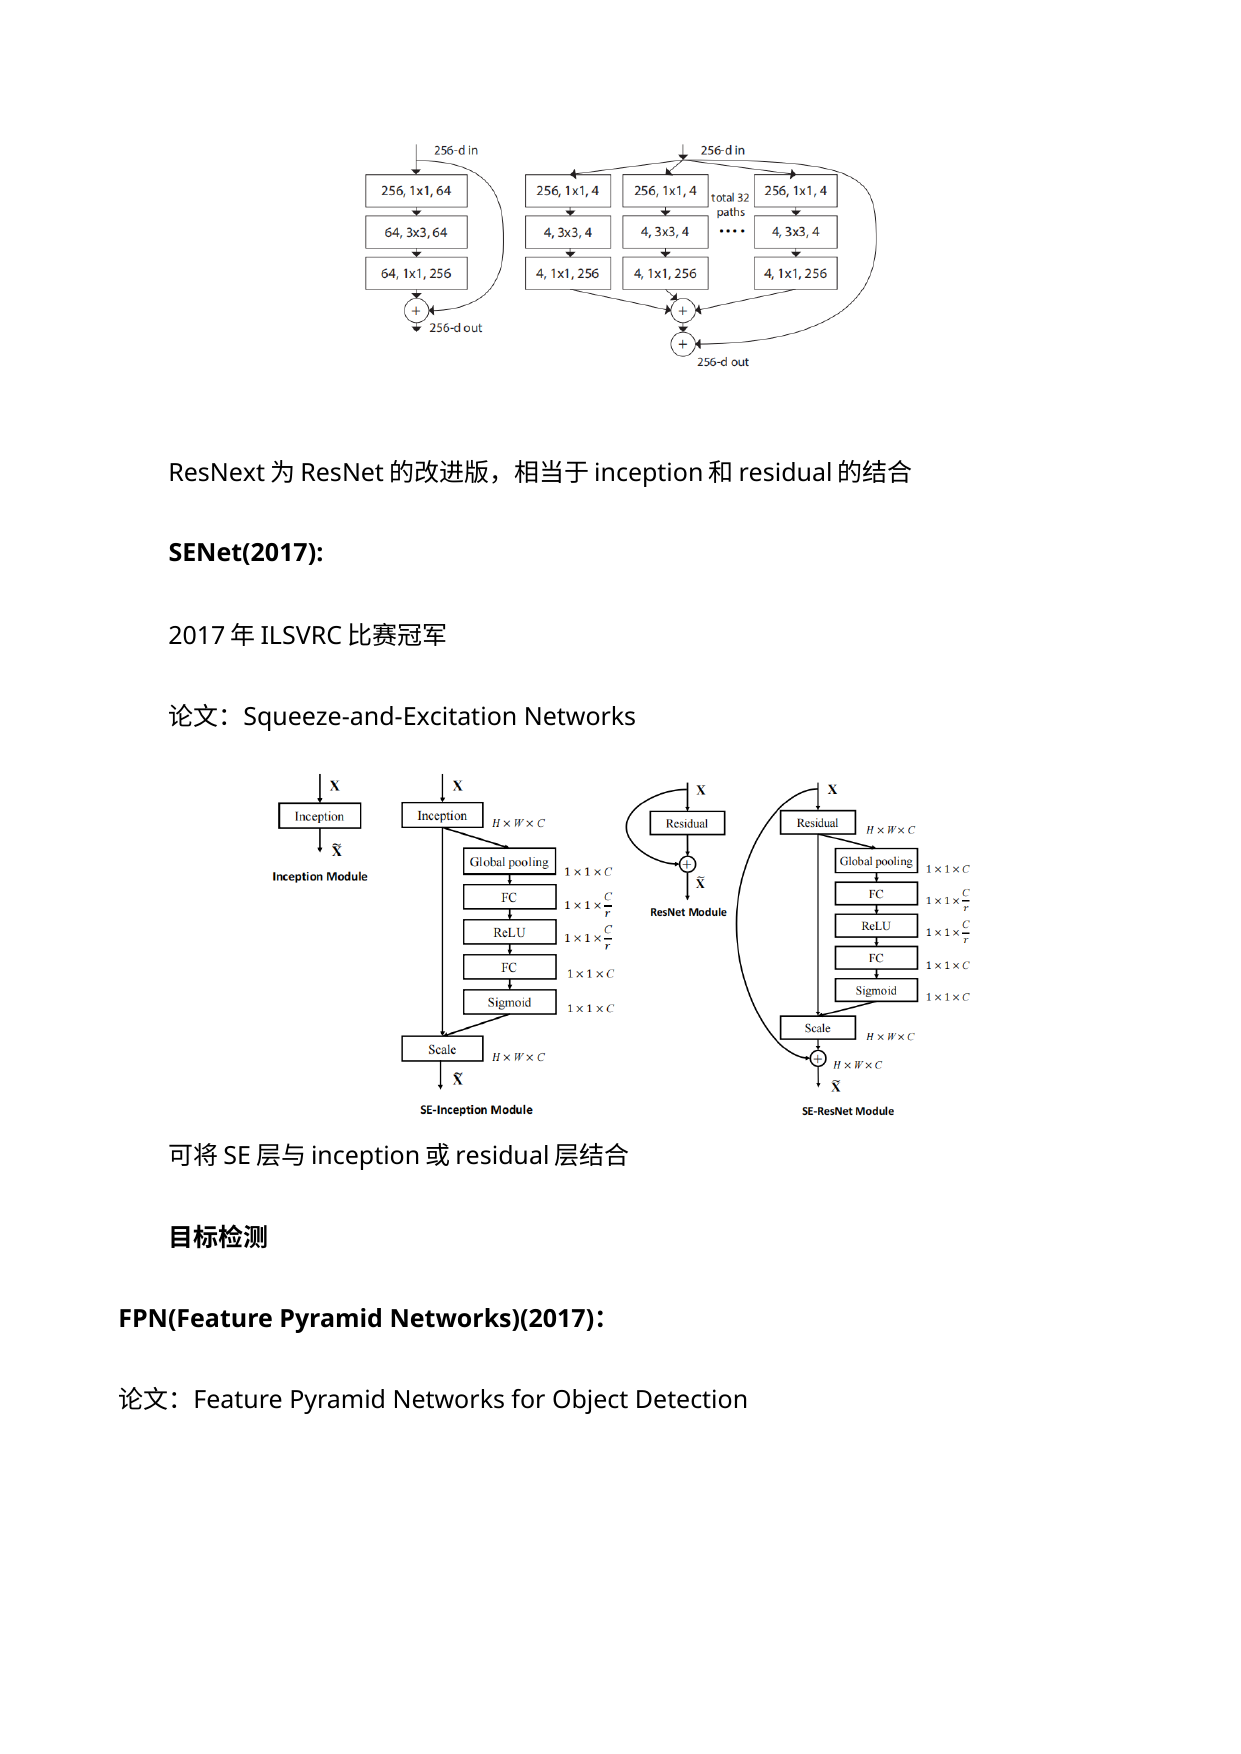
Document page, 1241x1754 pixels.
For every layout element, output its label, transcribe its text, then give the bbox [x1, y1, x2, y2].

list FPN(Feature Pyramid Networks)(2017)： [118, 1284, 1122, 1349]
text 目标检测 [118, 1203, 1122, 1268]
text SENet(2017): [118, 520, 1122, 585]
text 可将SE层与inception或residual层结合 [118, 1121, 1122, 1186]
text ResNext为ResNet的改进版，相当于inception和residual的结合 [118, 438, 1122, 503]
text 论文：Squeeze-and-Excitation Networks [118, 682, 1122, 747]
picture [265, 763, 975, 1119]
picture [354, 129, 886, 371]
text 2017年ILSVRC比赛冠军 [118, 601, 1122, 666]
list 论文：Feature Pyramid Networks for Object Detection [118, 1365, 1122, 1430]
